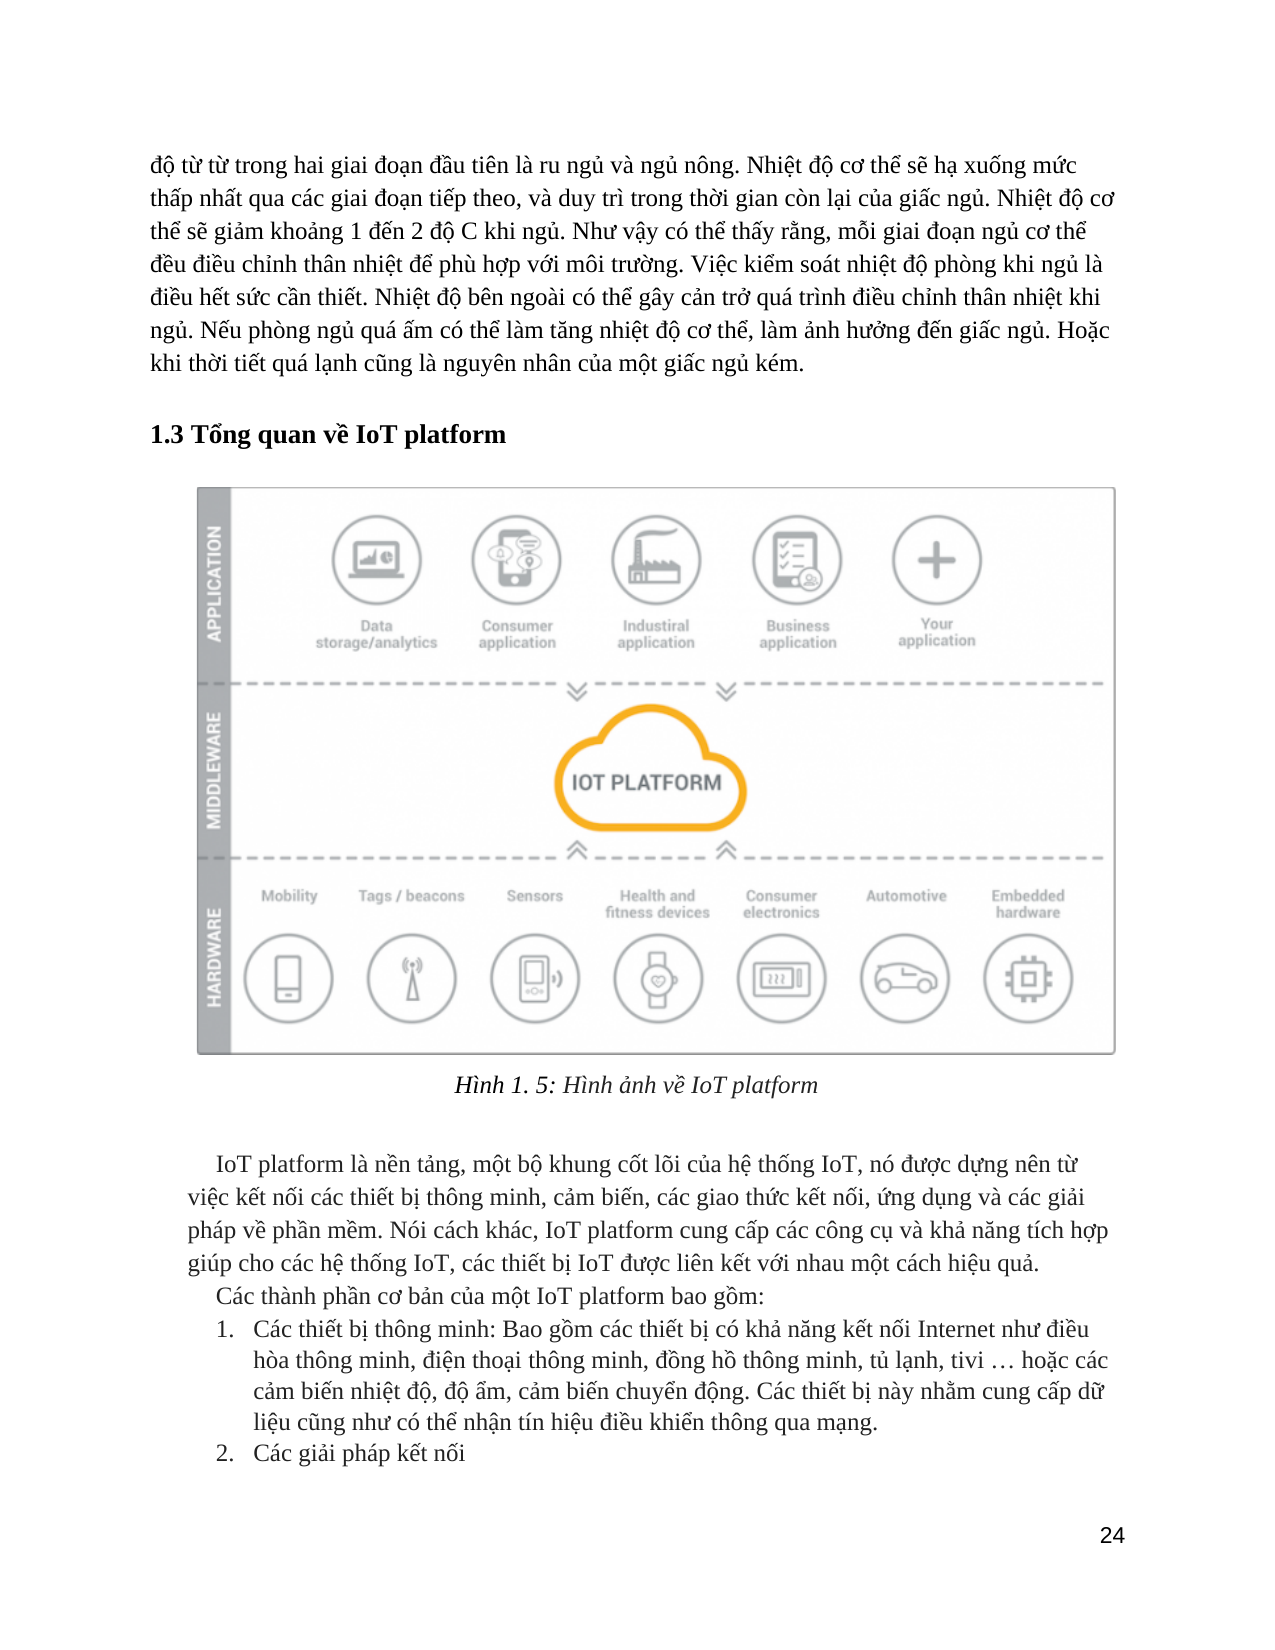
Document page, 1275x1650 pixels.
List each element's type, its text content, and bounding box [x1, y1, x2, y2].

picture [196, 487, 1116, 1055]
list Các thiết bị thông minh: Bao gồm các thiết bị có khả năng kết nối Internet như điều hòa thông minh, điện thoại thông minh, đồng hồ thông minh, tủ lạnh, tivi … hoặc các cảm biến nhiệt độ, độ ẩm, cảm biến chuyển động. Các thiết bị này nhằm cung cấp dữ liệu cũng như có thể nhận tín hiệu điều khiển thông qua mạng. [216, 1314, 1125, 1436]
text Hình 1. 5: Hình ảnh về IoT platform [150, 1071, 1125, 1099]
text IoT platform là nền tảng, một bộ khung cốt lõi của hệ thống IoT, nó được dựng nên từ việc kết nối các thiết bị thông minh, cảm biến, các giao thức kết nối, ứng dụng và các giải pháp về phần mềm. Nói cách khác, IoT platform cung cấp các công cụ và khả năng tích hợp giúp cho các hệ thống IoT, các thiết bị IoT được liên kết với nhau một cách hiệu quả. [187, 1149, 1125, 1277]
list Các giải pháp kết nối [216, 1438, 1125, 1467]
text Các thành phần cơ bản của một IoT platform bao gồm: [187, 1281, 1125, 1310]
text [150, 150, 1125, 377]
subtitle 1.3 Tổng quan về IoT platform [150, 418, 1125, 449]
